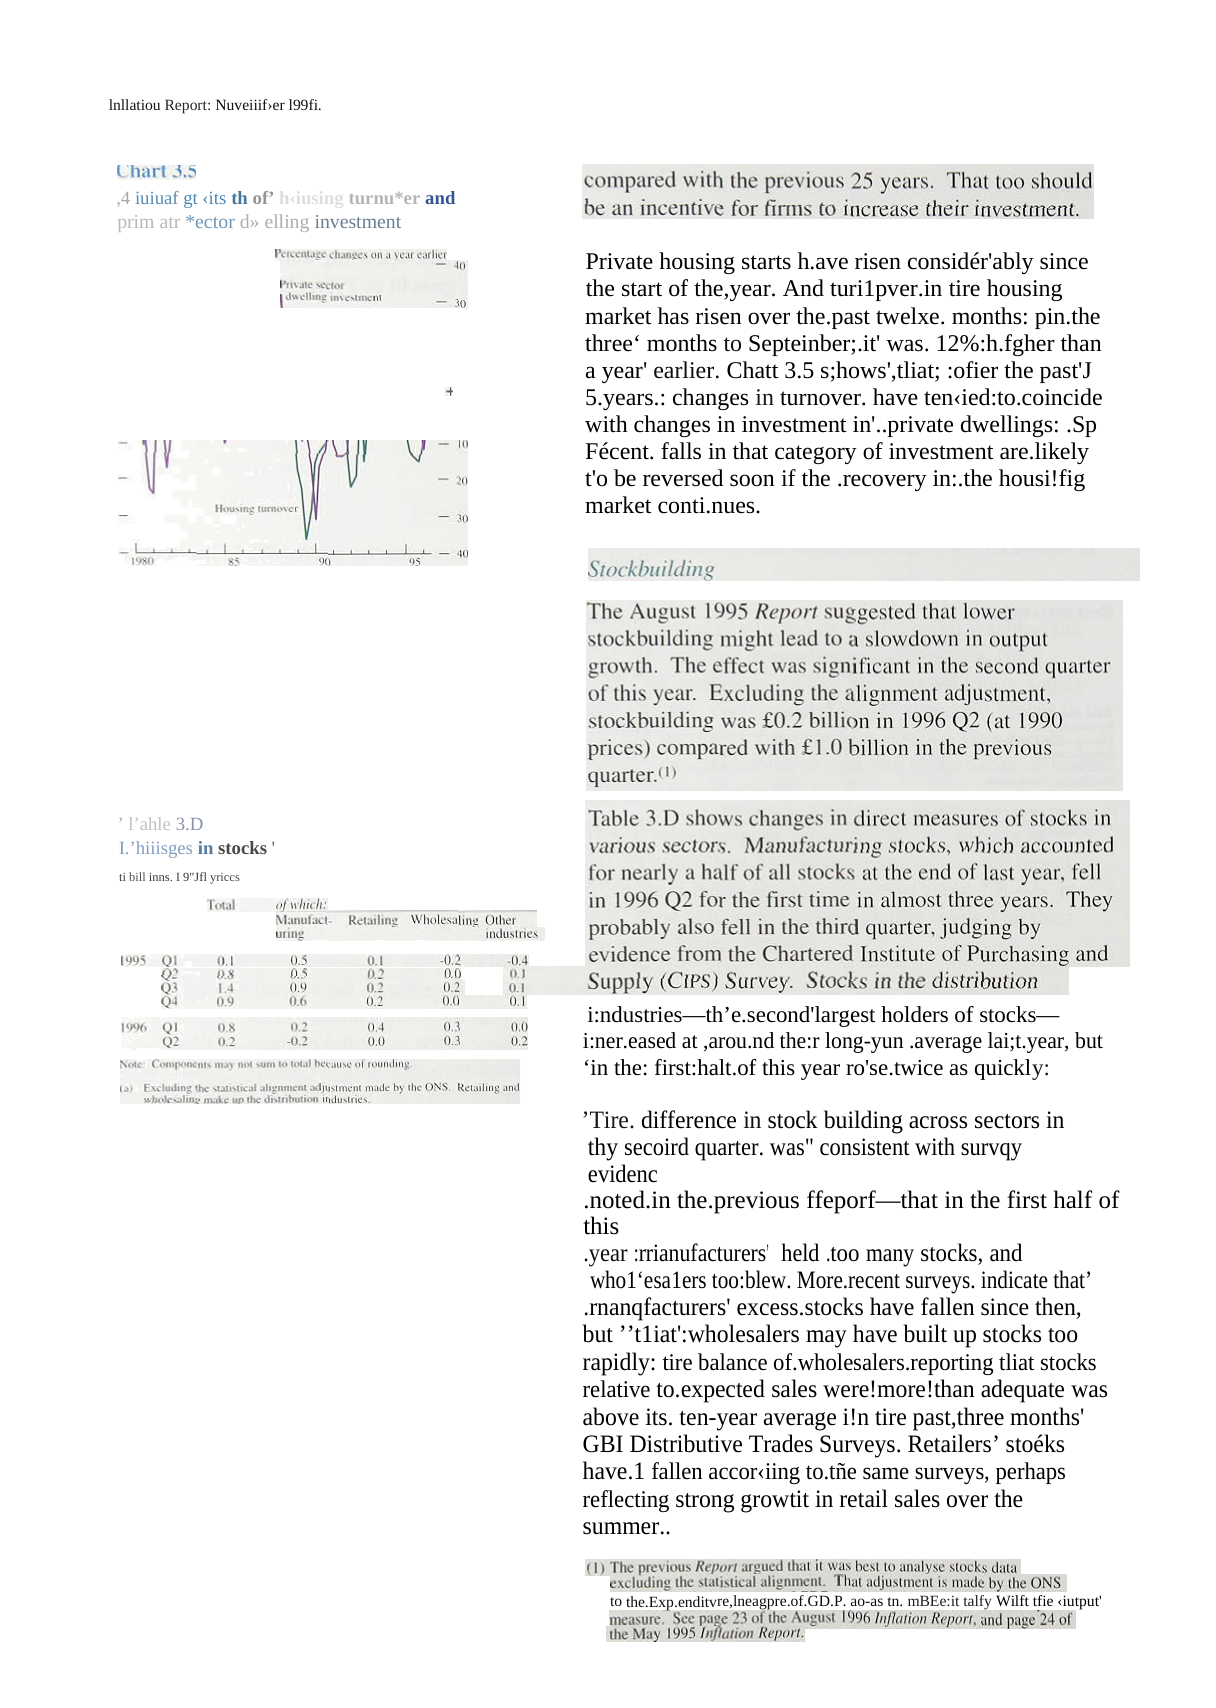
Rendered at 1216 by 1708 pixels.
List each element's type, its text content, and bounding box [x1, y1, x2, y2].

picture [118, 440, 468, 566]
text to the.Exp.enditvre,lneagpre.of.GD.P. ao-as tn. mBEe:it talfy Wilft tfie ‹iutput' [610, 1556, 1151, 1611]
text ti bill inns. I 9"Jfl yriccs [119, 869, 532, 884]
text .year :rrianufacturers’ held .too many stocks, and who1‘esa1ers too:blew. More.recent surveys. indicate that’ [583, 1240, 1115, 1293]
picture [606, 1610, 1076, 1642]
picture [120, 1059, 520, 1104]
text prim atr *ector d» elling investment [117, 210, 532, 233]
text I.’hiiisges in stocks ' [118, 837, 532, 858]
picture [275, 249, 468, 308]
text lnllatiou Report: Nuveiiif›er l99fi. [108, 96, 1151, 113]
picture [121, 1017, 528, 1050]
text the start of the,year. And turi1pver.in tire housing market has risen over the.past twelxe. months: pin.the three‘ months to Septeinber;.it' was. 12%:h.fgher than a year' earlier. Chatt 3.5 s;hows',tliat; :ofier the past'J 5.years.: changes in turnover. have ten‹ied:to.coincide with changes in investment in'..private dwellings: .Sp Fécent. falls in that category of investment are.likely t'o be reversed soon if the .recovery in:.the housi!fig market conti.nues. [585, 275, 1115, 519]
text .rnanqfacturers' excess.stocks have fallen since then, but ’’t1iat':wholesalers may have built up stocks too rapidly: tire balance of.wholesalers.reporting tliat stocks relative to.expected sales were!more!than adequate was above its. ten-year average i!n tire past,three months' GBI Distributive Trades Surveys. Retailers’ stoéks have.1 fallen accor‹iing to.tñe same surveys, perhaps reflecting strong growtit in retail sales over the summer.. [582, 1293, 1117, 1540]
picture [121, 800, 1130, 1009]
text ,4 iuiuaf gt ‹its th of’ h‹iusing turnu*er and [116, 187, 532, 209]
picture [207, 898, 545, 941]
text Private housing starts h.ave risen considér'ably since [585, 248, 1151, 275]
picture [117, 165, 197, 180]
picture [588, 548, 1140, 581]
text .noted.in the.previous ffeporf—that in the first half of this [583, 1188, 1151, 1239]
text ’ l’ahle 3.D [117, 813, 532, 834]
text i:ndustries—th’e.second'largest holders of stocks— i:ner.eased at ,arou.nd the:r long-yun .average lai;t.year, but ‘in the: first:halt.of this year ro'se.twice as quickly: [583, 1001, 1105, 1080]
picture [585, 1559, 610, 1576]
picture [586, 600, 1123, 791]
subtitle ’Tire. difference in stock building across sectors in thy secoird quarter. was" consistent with survqy evidenc [581, 1107, 1071, 1188]
picture [582, 164, 1094, 219]
picture [445, 387, 453, 396]
